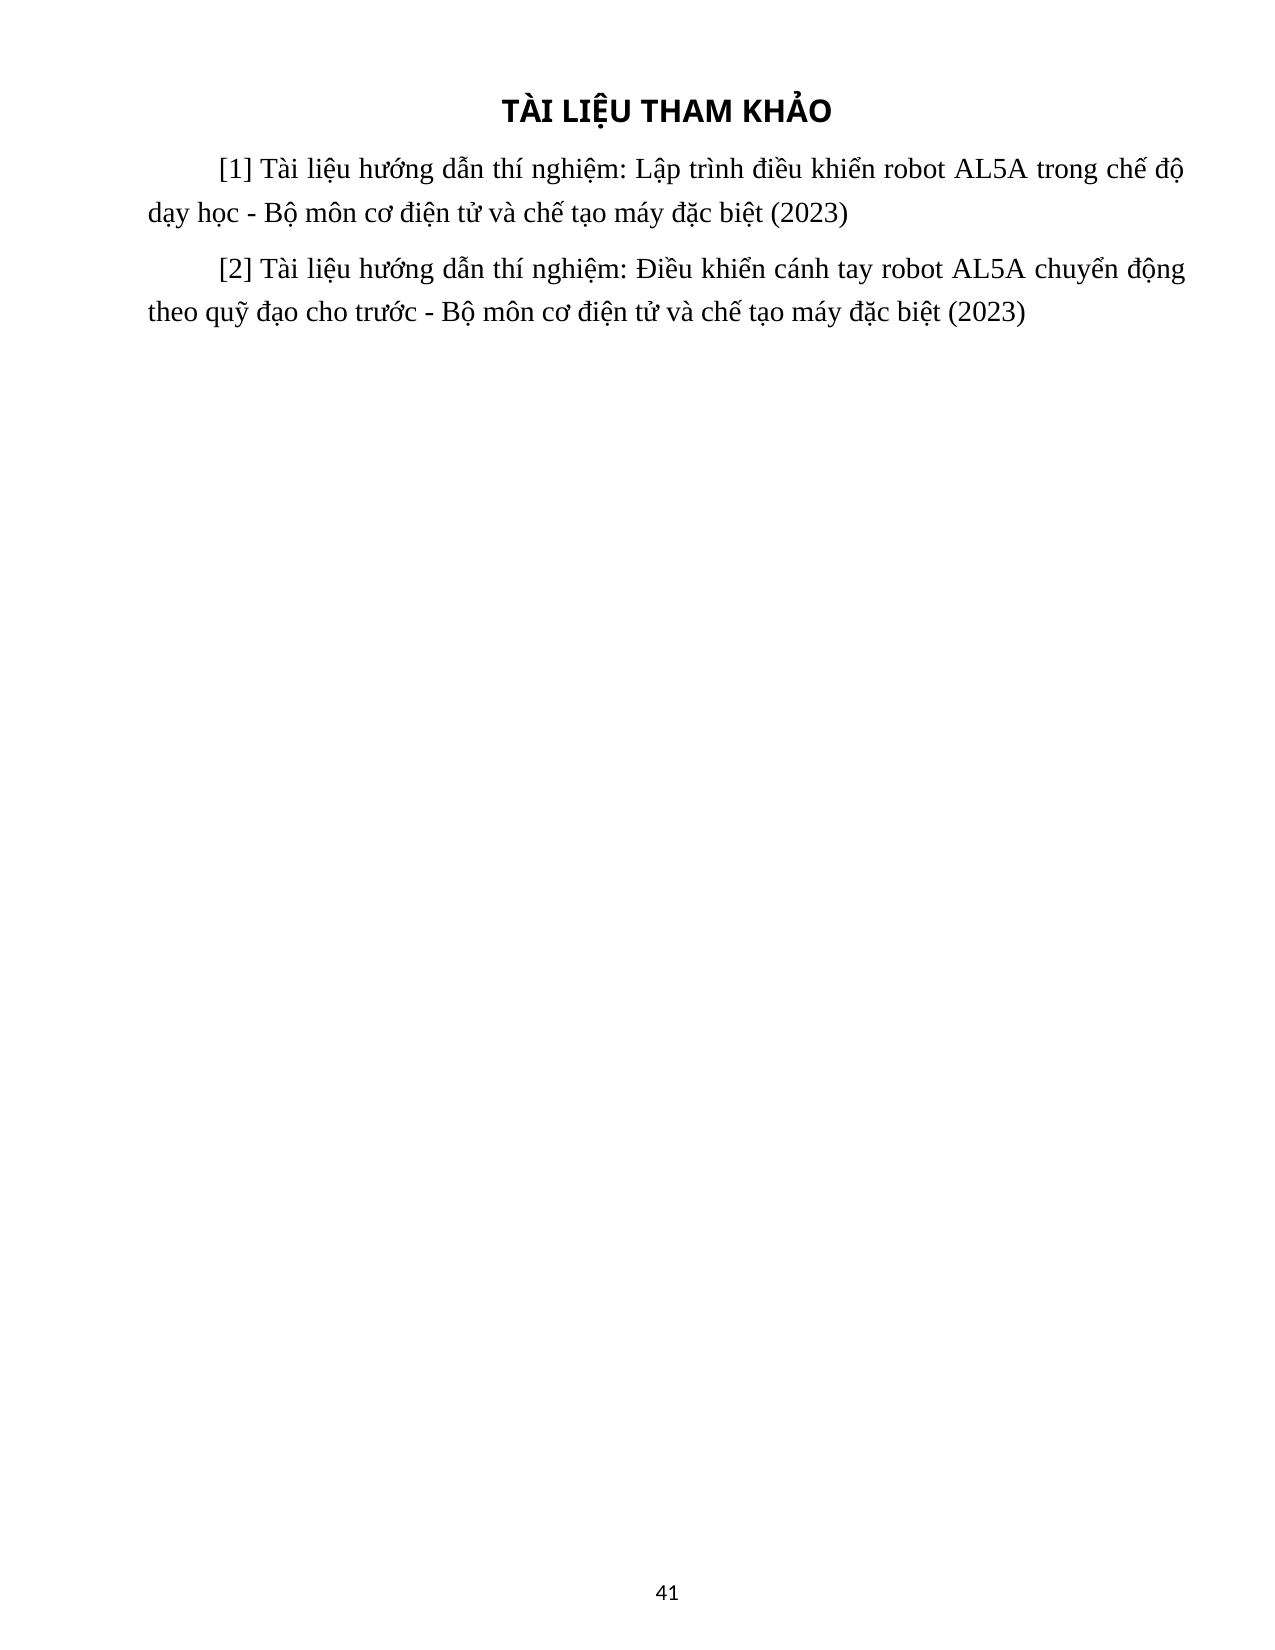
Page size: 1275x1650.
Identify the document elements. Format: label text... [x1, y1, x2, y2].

list Tài liệu hướng dẫn thí nghiệm: Điều khiển cánh tay robot AL5A chuyển động theo quỹ đạo cho trước - Bộ môn cơ điện tử và chế tạo máy đặc biệt (2023) [148, 251, 1186, 328]
list Tài liệu hướng dẫn thí nghiệm: Lập trình điều khiển robot AL5A trong chế độ dạy học - Bộ môn cơ điện tử và chế tạo máy đặc biệt (2023) [148, 151, 1186, 228]
text TÀI LIỆU THAM KHẢO [148, 89, 1186, 131]
